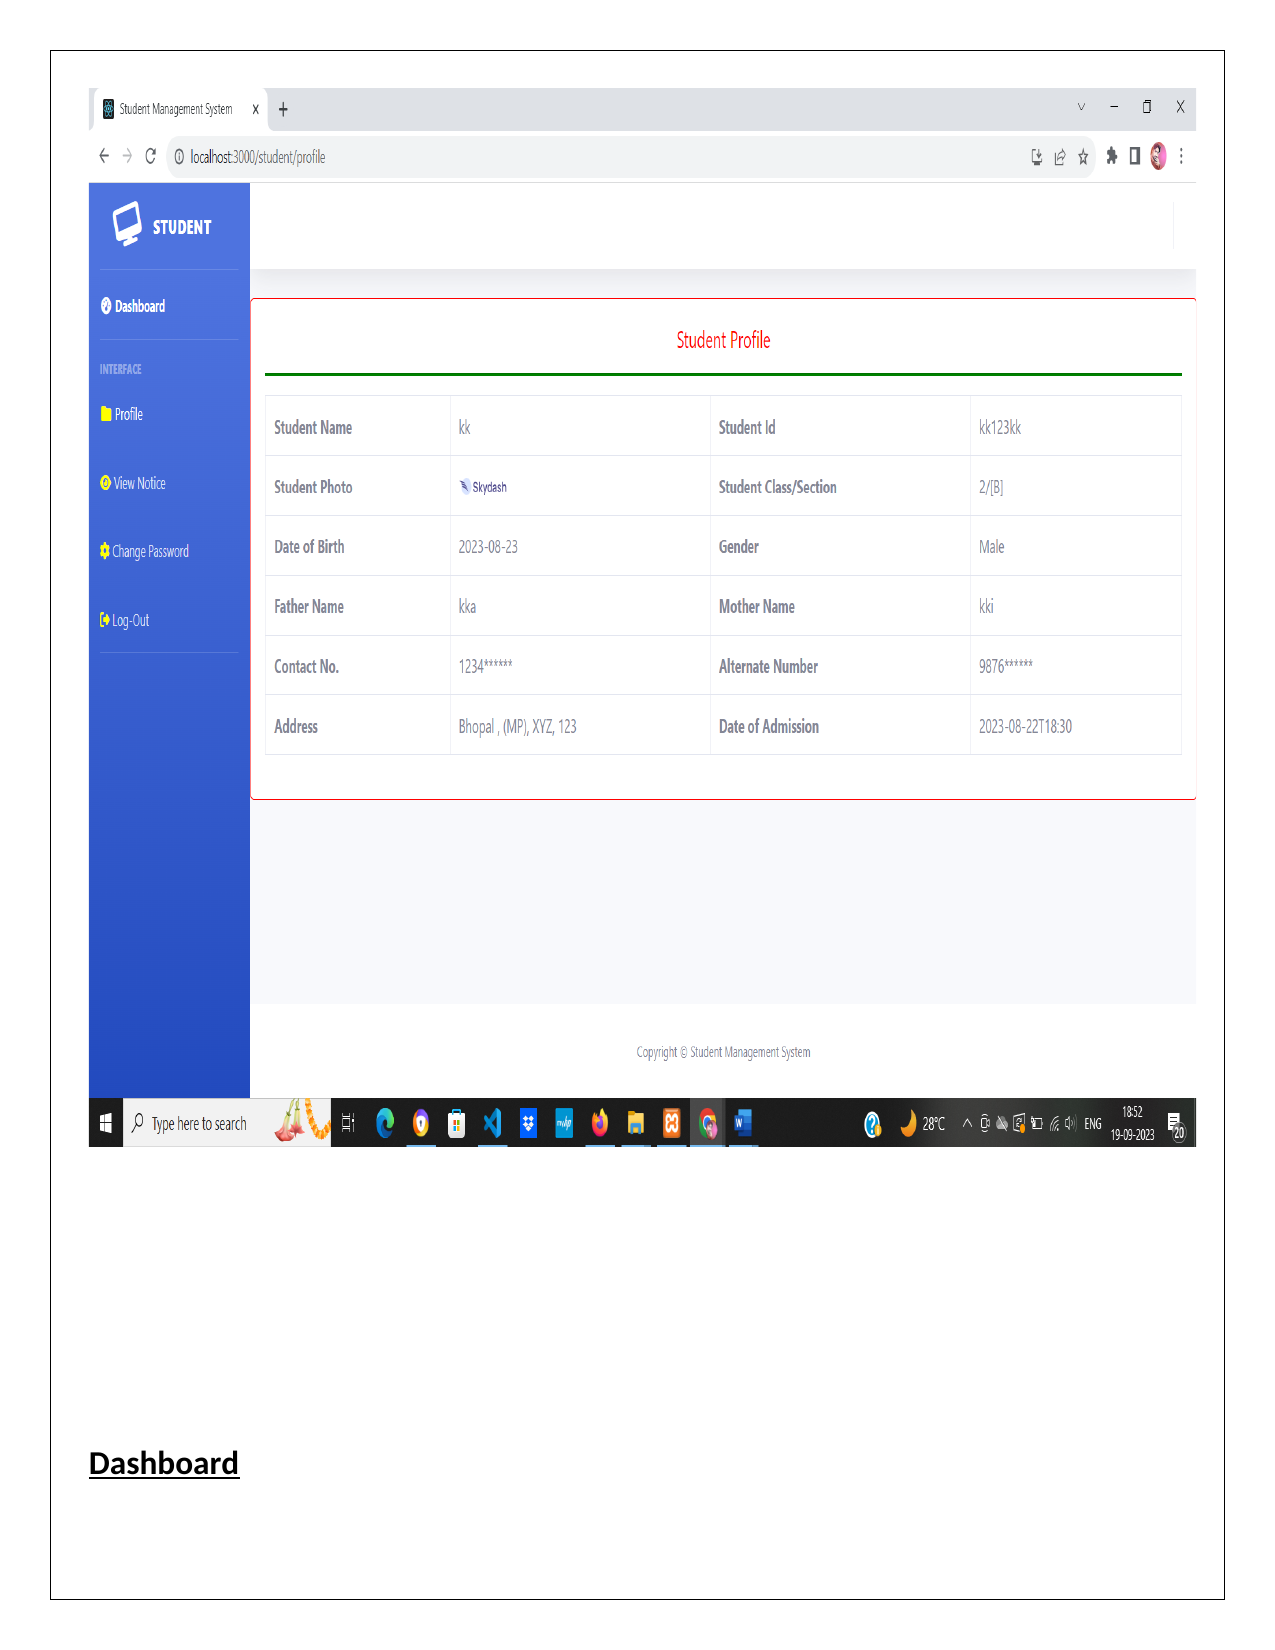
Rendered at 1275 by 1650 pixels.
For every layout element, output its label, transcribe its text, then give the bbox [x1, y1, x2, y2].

text Dashboard [89, 1442, 1196, 1483]
picture [88, 88, 1197, 1147]
